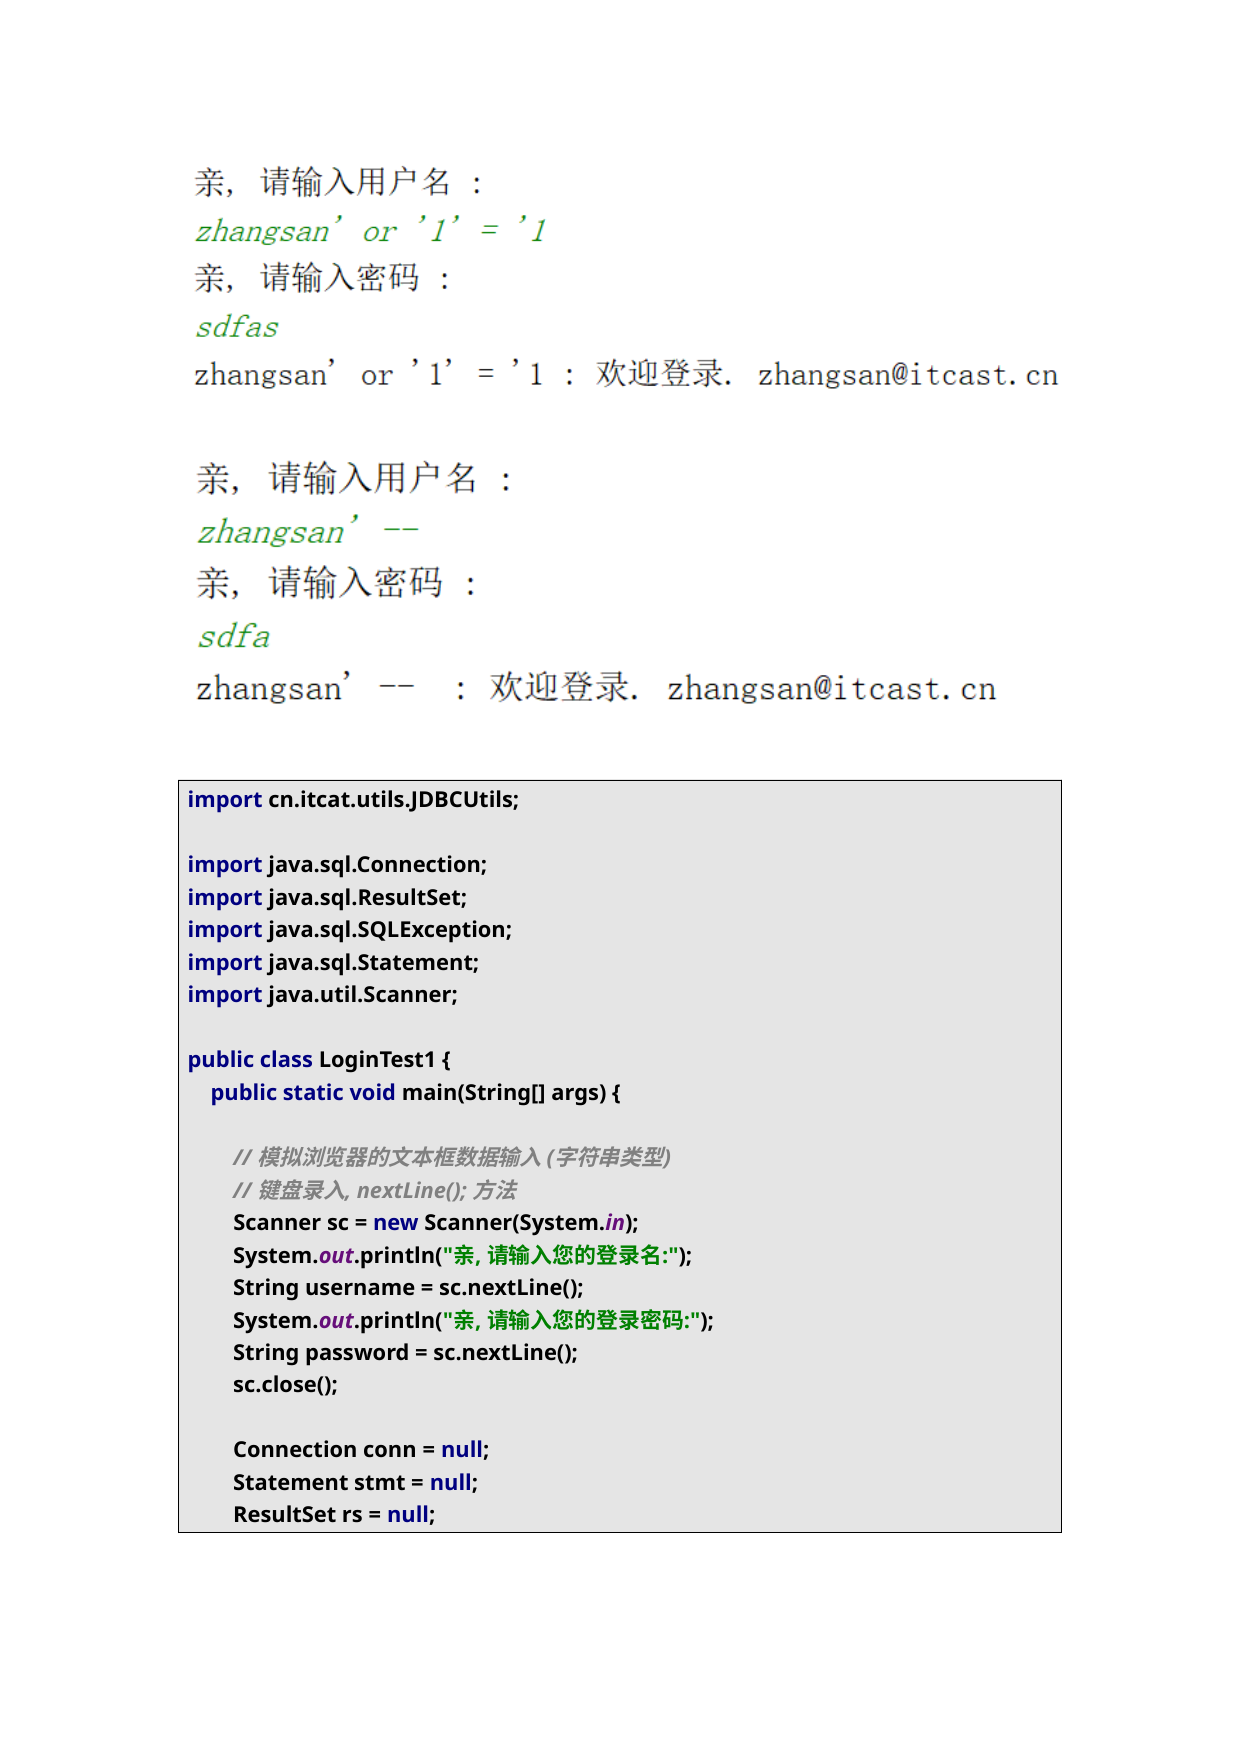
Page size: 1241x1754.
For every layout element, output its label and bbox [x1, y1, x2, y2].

picture [187, 454, 1018, 722]
text [179, 781, 1061, 1532]
picture [187, 162, 1118, 408]
